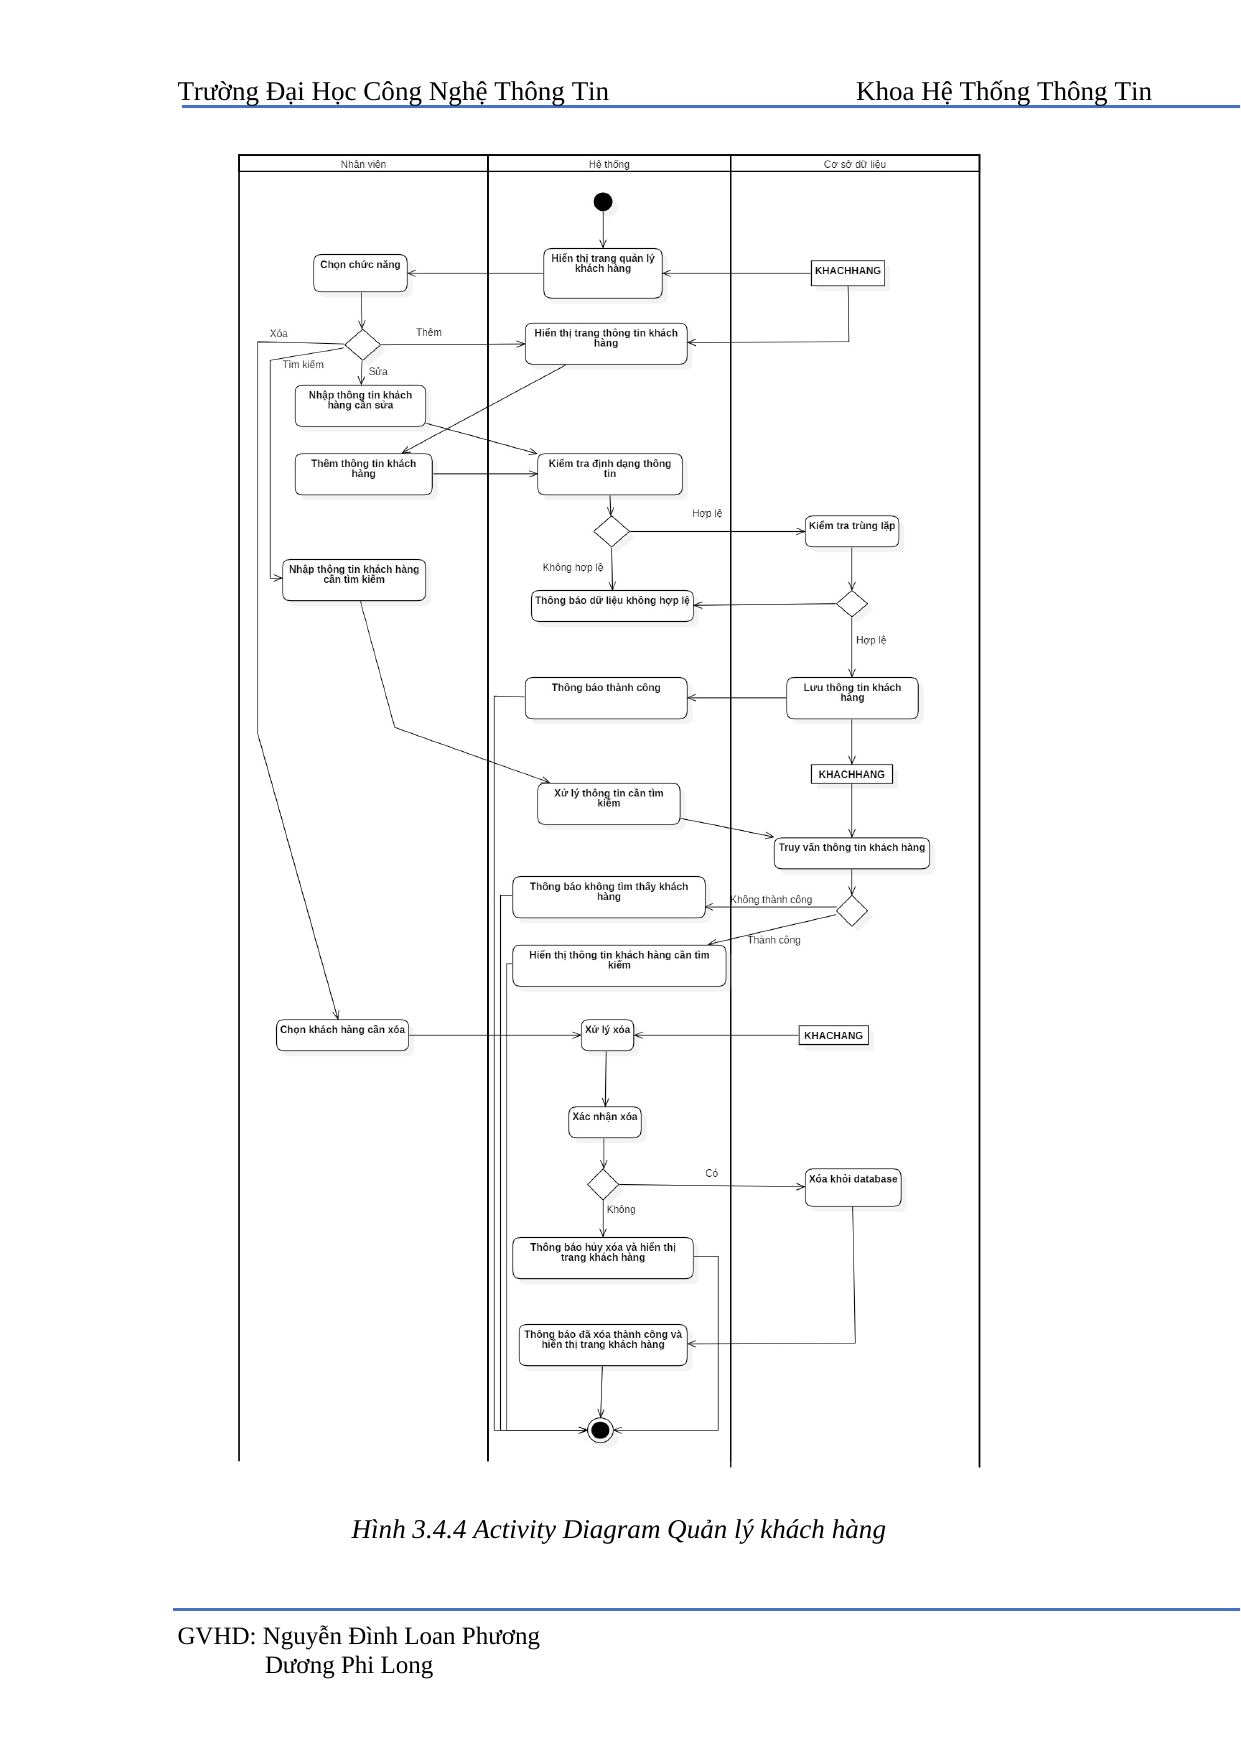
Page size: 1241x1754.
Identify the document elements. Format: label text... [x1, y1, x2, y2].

text Hình 3.4.4 Activity Diagram Quản lý khách hàng [177, 1513, 1063, 1544]
picture [231, 147, 1010, 1498]
